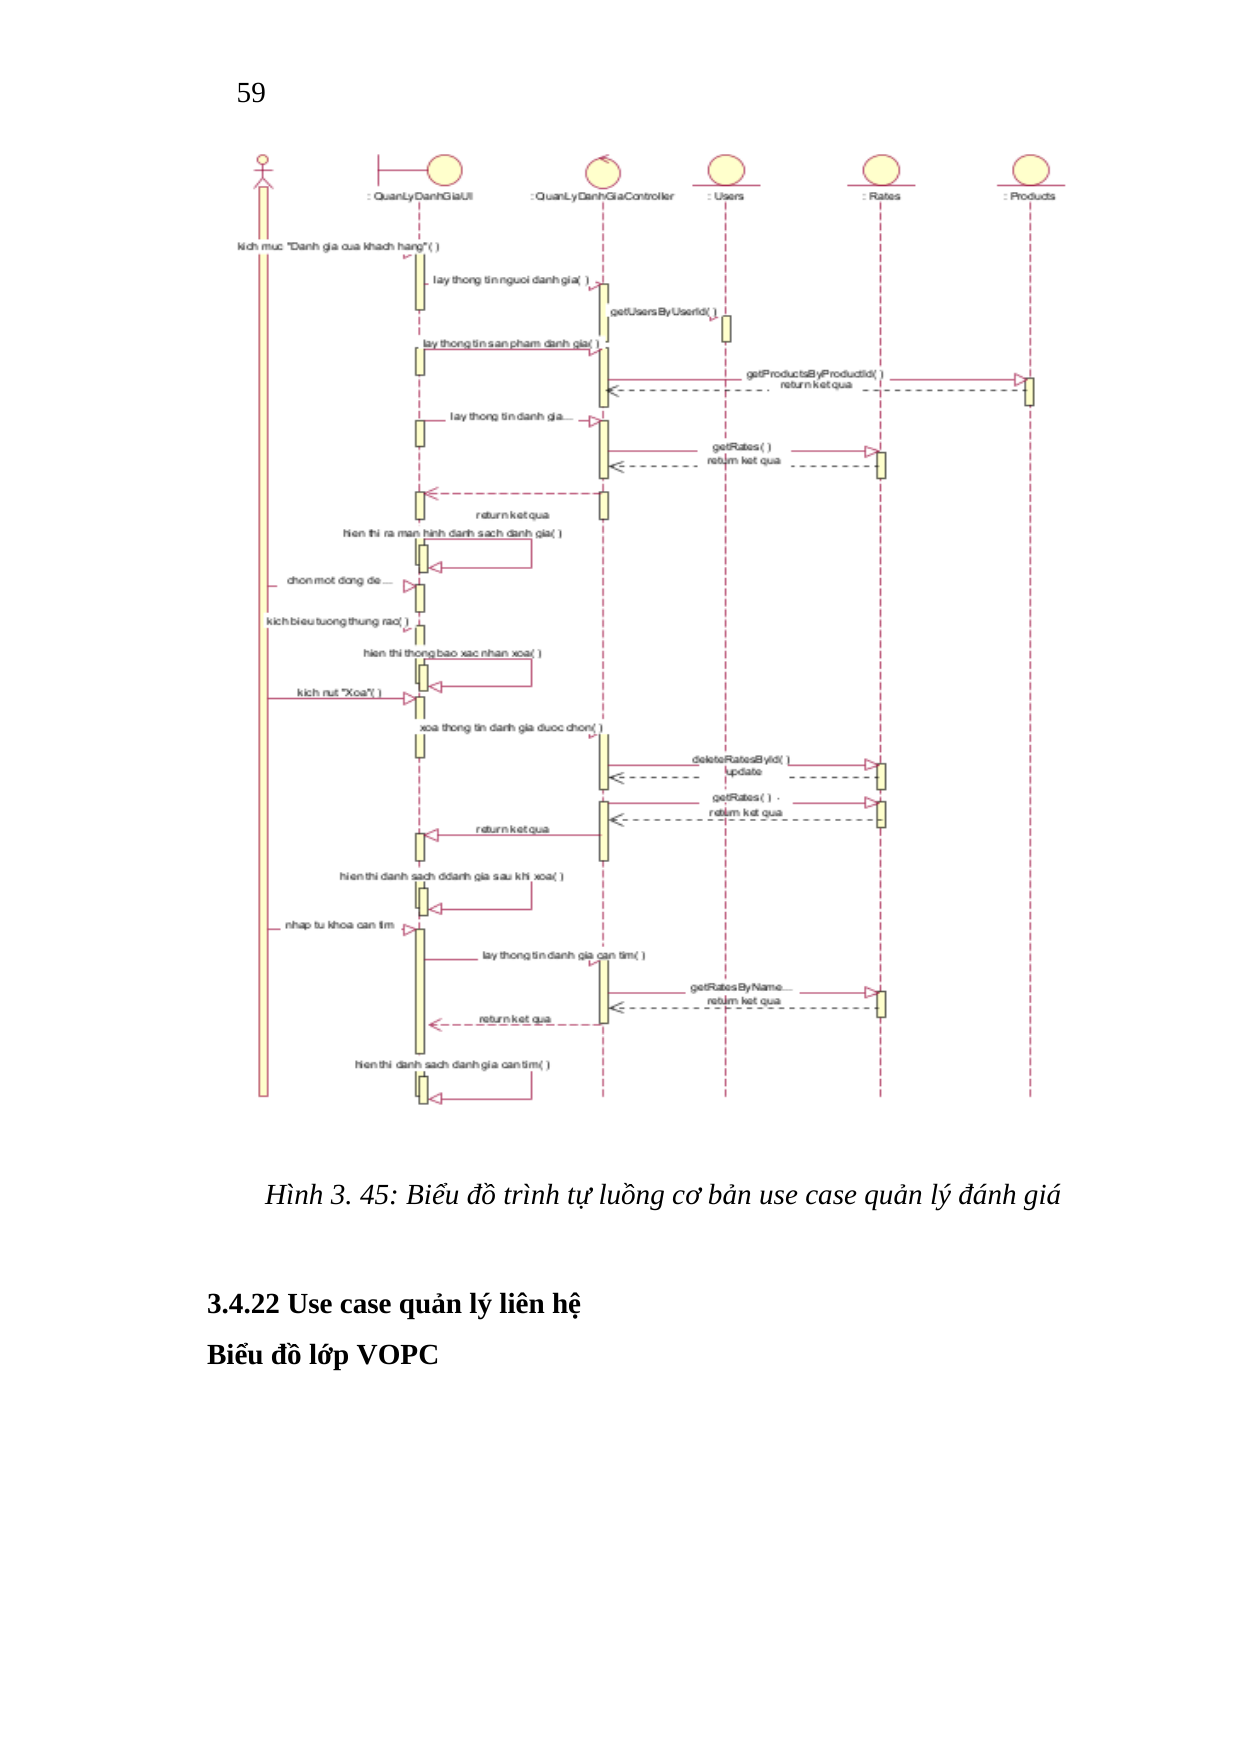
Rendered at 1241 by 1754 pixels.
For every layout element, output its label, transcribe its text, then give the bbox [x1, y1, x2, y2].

text Hình 3. 45: Biểu đồ trình tự luồng cơ bản use case quản lý đánh giá [207, 1177, 1122, 1210]
subtitle 3.4.22 Use case quản lý liên hệ [207, 1287, 1122, 1320]
text Biểu đồ lớp VOPC [207, 1337, 1122, 1370]
picture [206, 147, 1233, 1161]
